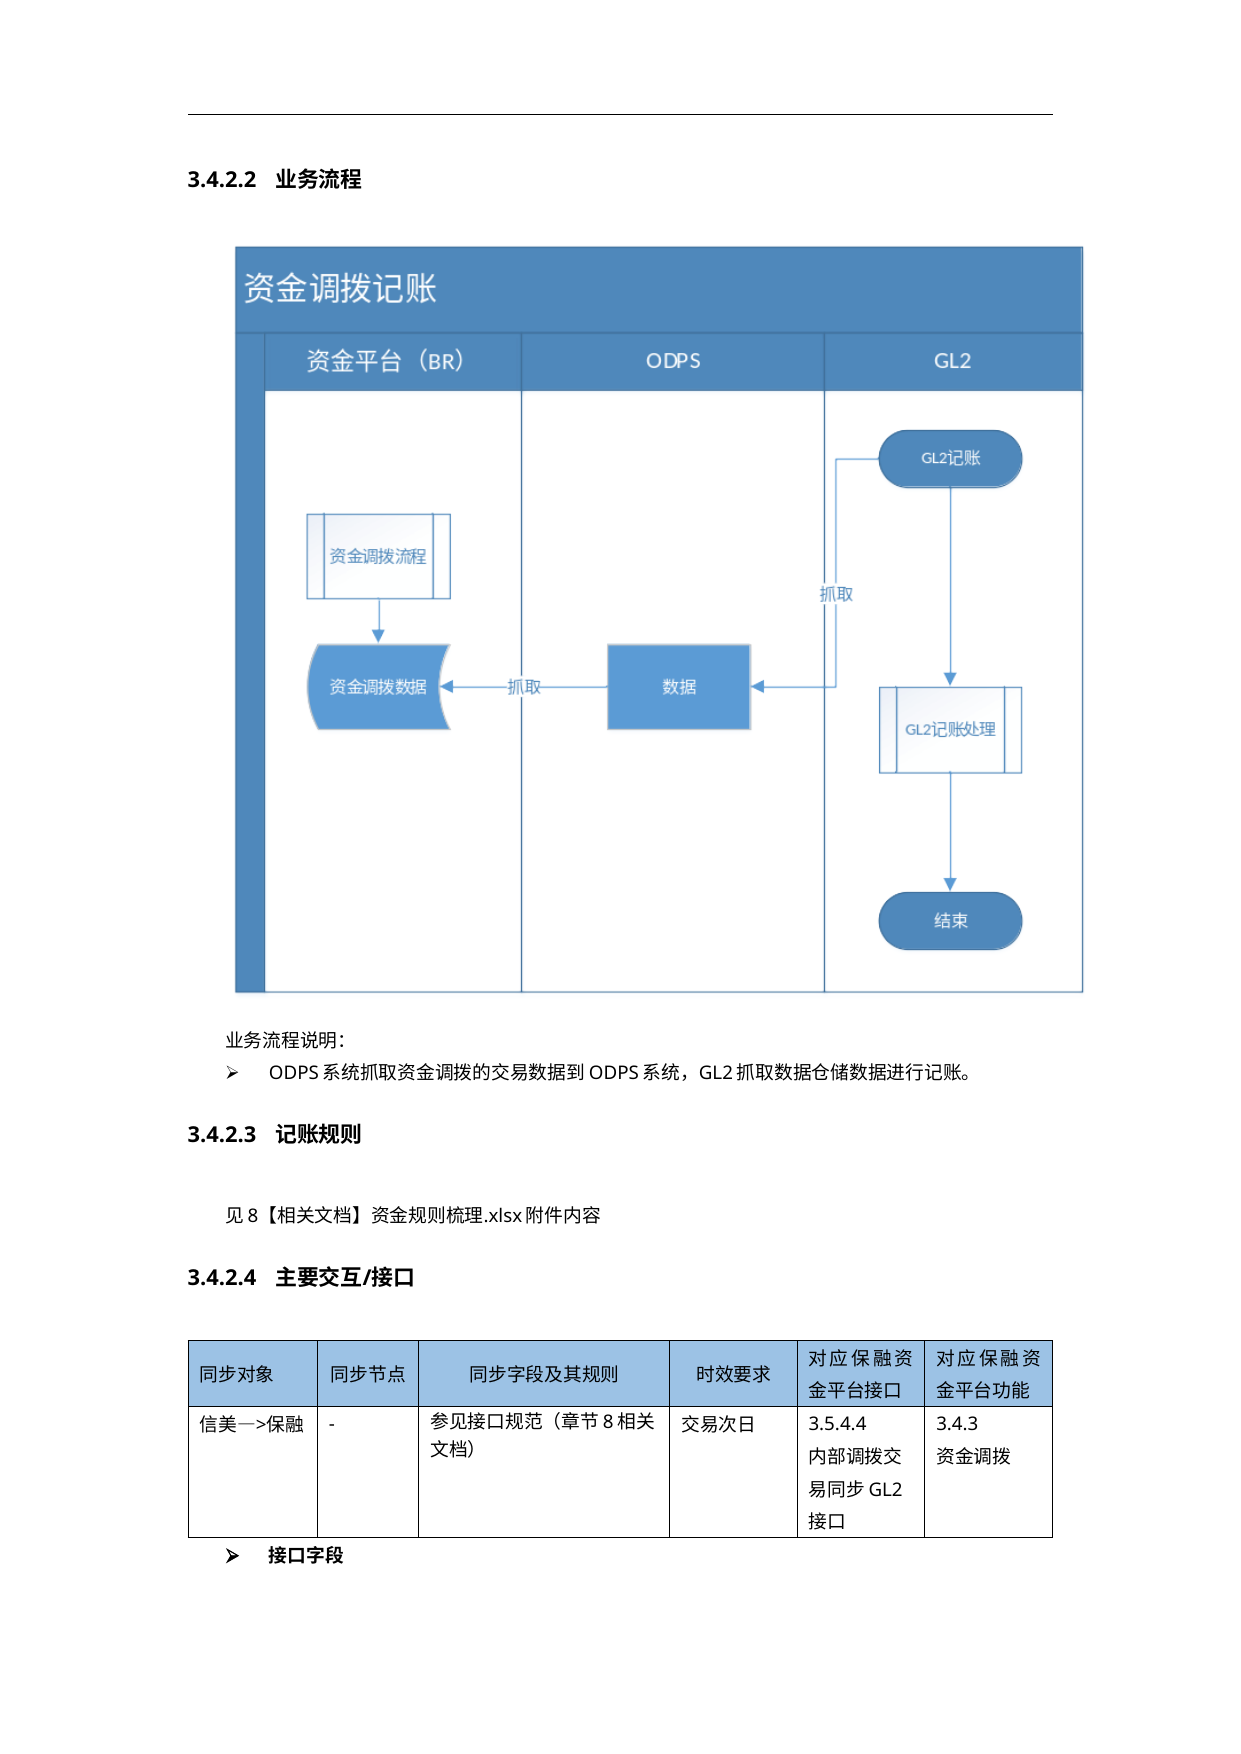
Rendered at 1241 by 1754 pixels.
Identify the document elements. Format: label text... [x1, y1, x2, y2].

subtitle 业务流程 [187, 162, 1034, 194]
text 见8【相关文档】资金规则梳理.xlsx附件内容 [187, 1198, 1053, 1230]
table_cell - [318, 1407, 418, 1537]
table_header 时效要求 [670, 1341, 797, 1406]
table_cell 交易次日 [670, 1407, 797, 1537]
text 业务流程说明： [187, 1023, 1053, 1055]
list ODPS系统抓取资金调拨的交易数据到ODPS系统，GL2抓取数据仓储数据进行记账。 [225, 1055, 1053, 1088]
subtitle 主要交互/接口 [187, 1259, 1034, 1292]
table_cell 参见接口规范（章节8相关文档） [419, 1407, 669, 1537]
table_header 同步字段及其规则 [419, 1341, 669, 1406]
list 接口字段 [225, 1538, 1053, 1571]
table_cell 3.5.4.4 内部调拨交易同步GL2接口 [798, 1407, 924, 1537]
table_header 对应保融资金平台功能 [925, 1341, 1052, 1406]
table_header 同步对象 [189, 1341, 317, 1406]
table_cell 信美—>保融 [189, 1407, 317, 1537]
table_header 同步节点 [318, 1341, 418, 1406]
table_cell 3.4.3 资金调拨 [925, 1407, 1052, 1537]
table_header 对应保融资金平台接口 [798, 1341, 924, 1406]
subtitle 记账规则 [187, 1117, 1034, 1149]
